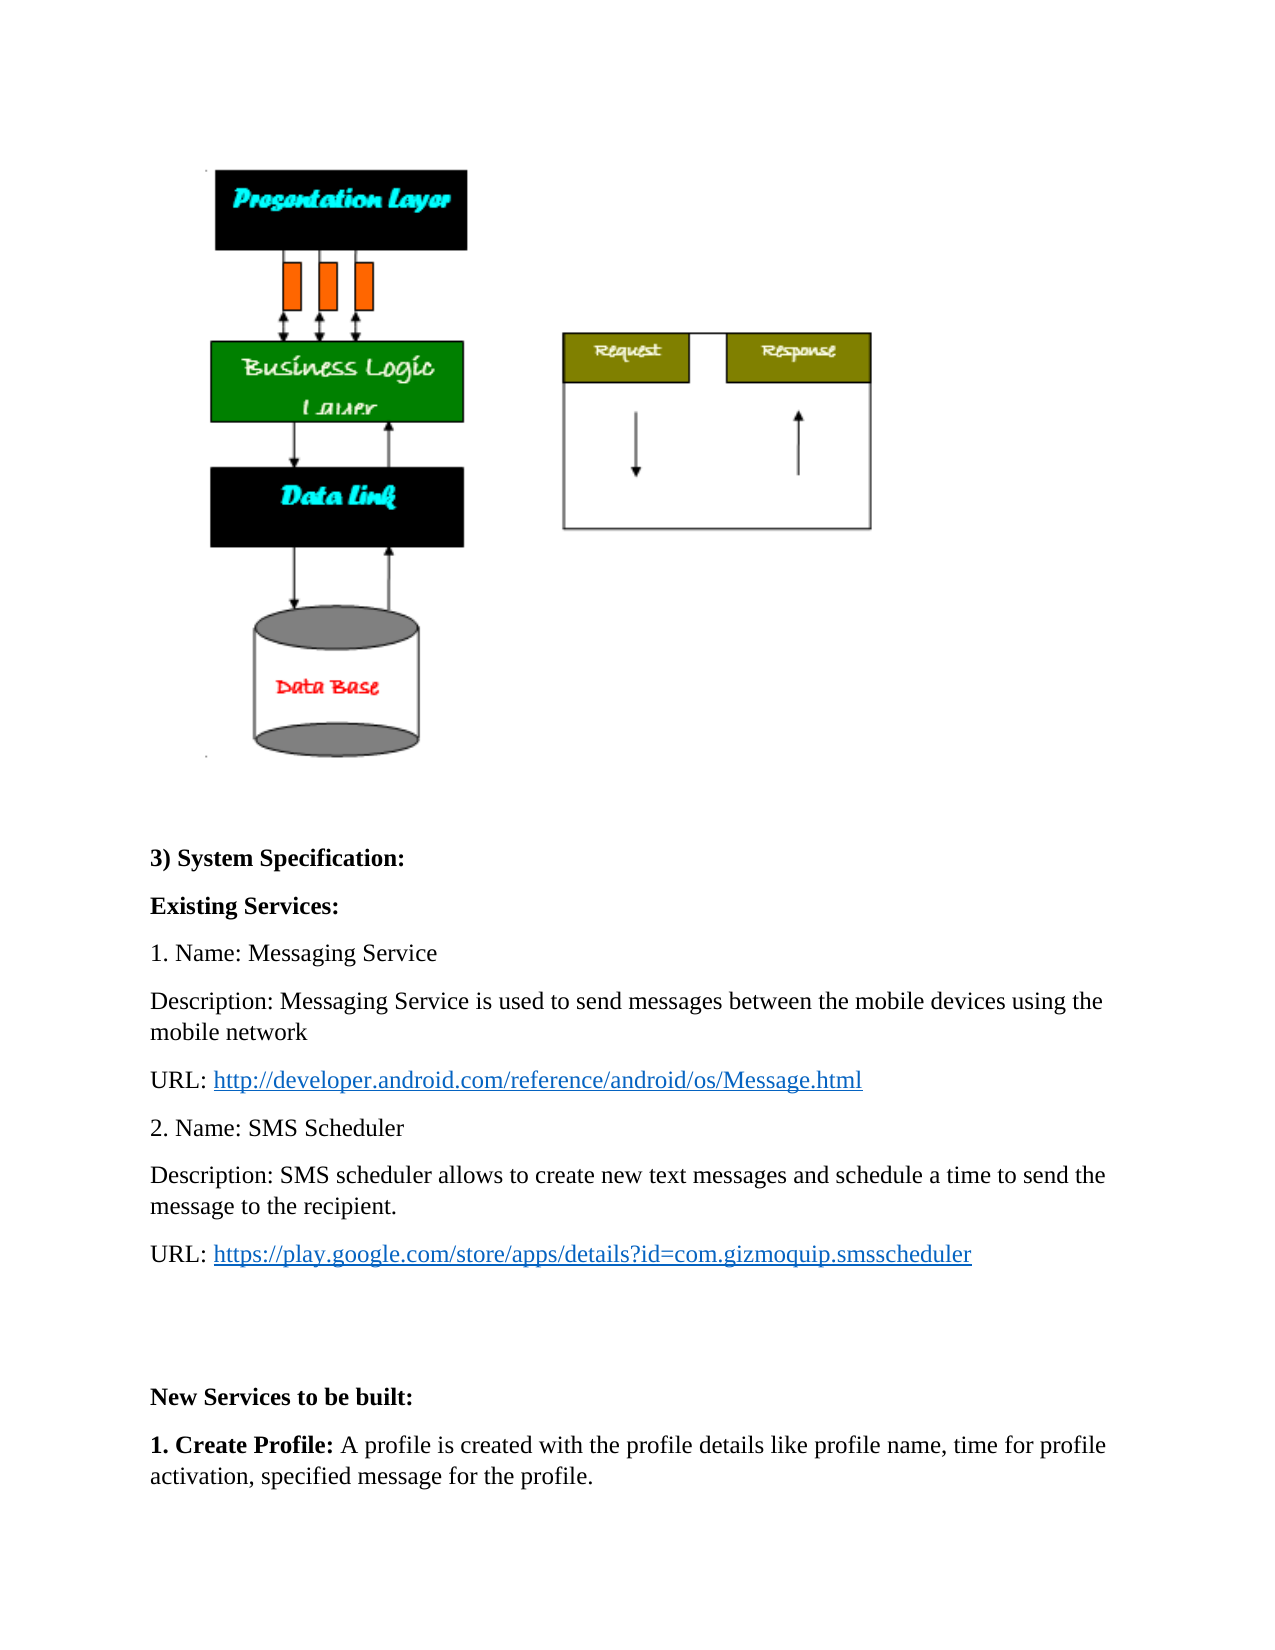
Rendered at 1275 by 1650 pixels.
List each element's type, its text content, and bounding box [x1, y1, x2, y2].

text Existing Services: [150, 891, 1125, 919]
picture [150, 150, 944, 825]
text URL: http://developer.android.com/reference/android/os/Message.html [150, 1065, 1125, 1094]
text 3) System Specification: [150, 843, 1125, 872]
text 1. Name: Messaging Service [150, 938, 1125, 967]
text URL: https://play.google.com/store/apps/details?id=com.gizmoquip.smsscheduler [150, 1239, 1125, 1268]
text Description: SMS scheduler allows to create new text messages and schedule a time to send the message to the recipient. [150, 1160, 1125, 1220]
text 2. Name: SMS Scheduler [150, 1113, 1125, 1141]
text 1. Create Profile: A profile is created with the profile details like profile name, time for profile activation, specified message for the profile. [150, 1430, 1125, 1490]
text Description: Messaging Service is used to send messages between the mobile devices using the mobile network [150, 986, 1125, 1046]
text New Services to be built: [150, 1382, 1125, 1411]
